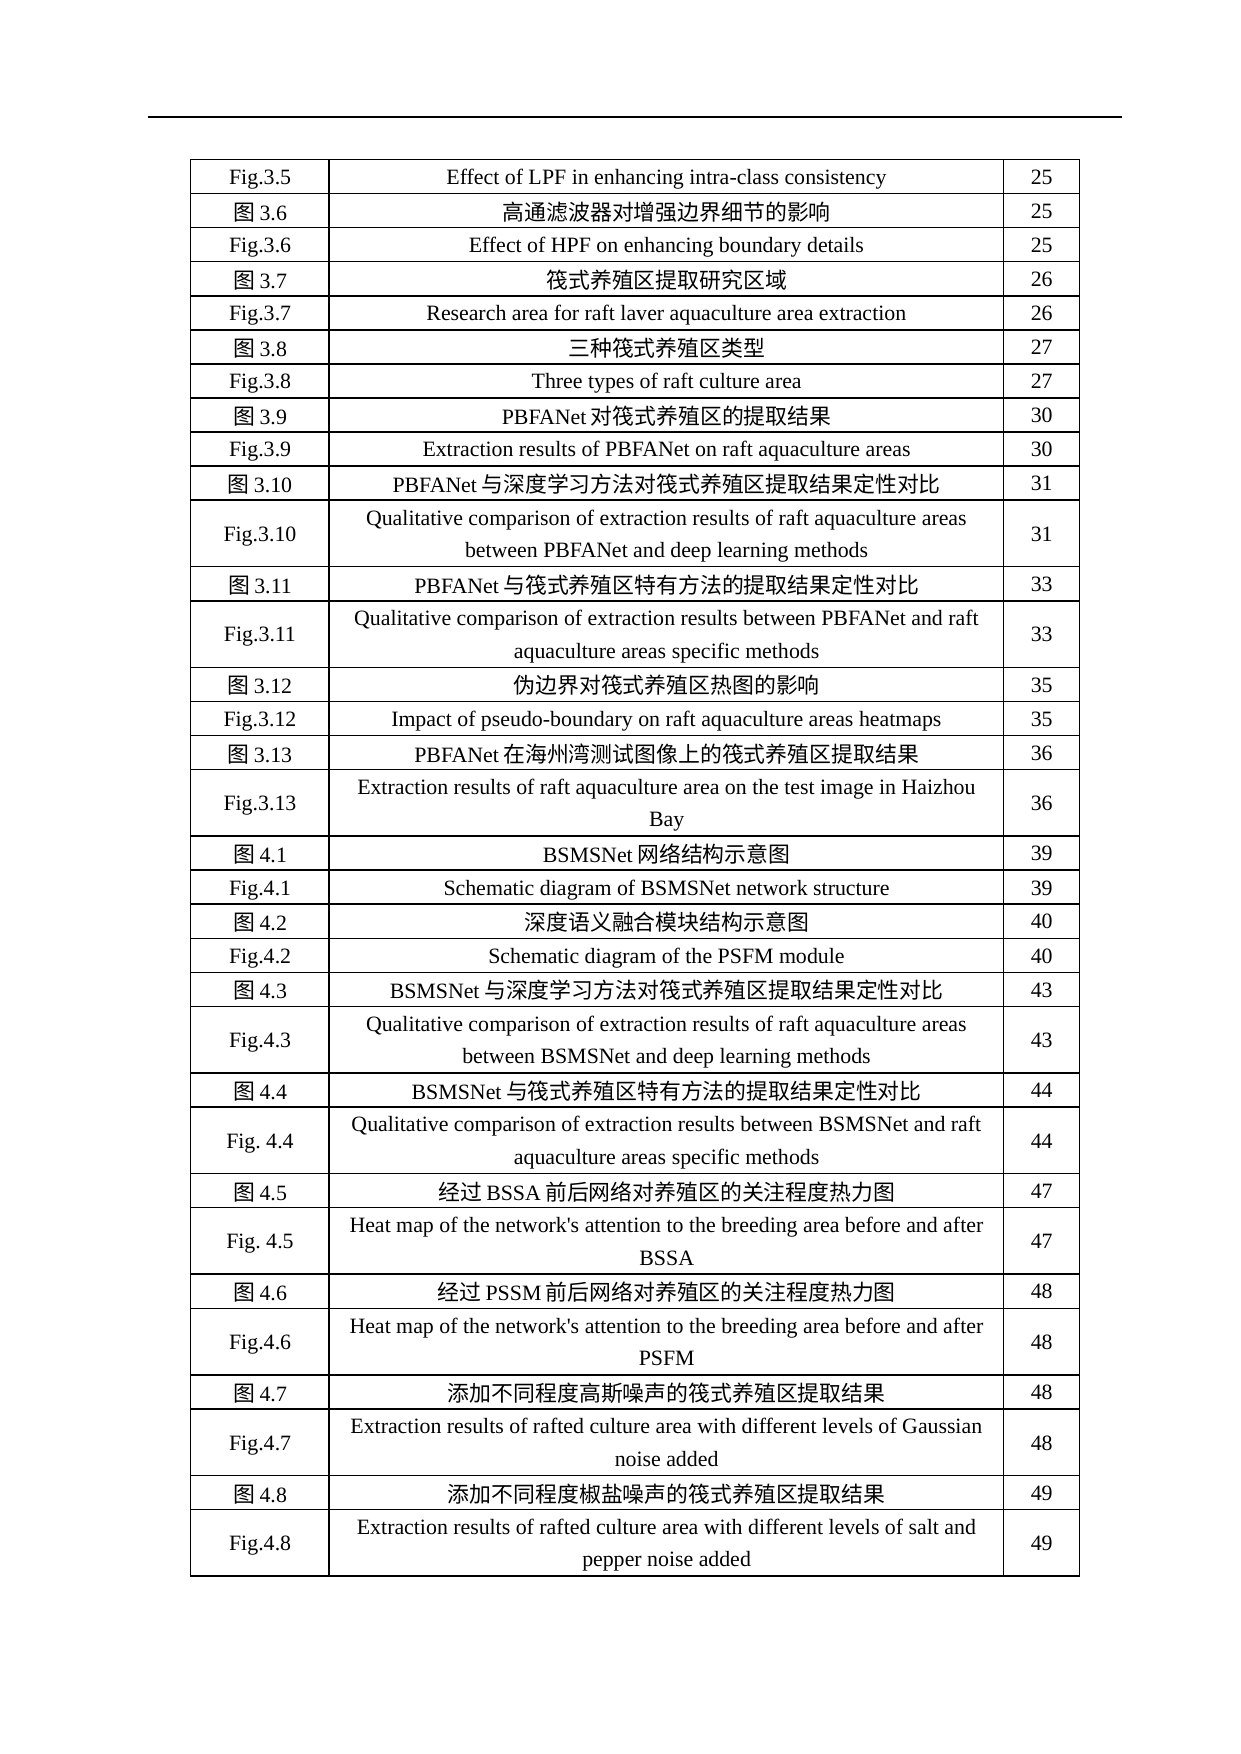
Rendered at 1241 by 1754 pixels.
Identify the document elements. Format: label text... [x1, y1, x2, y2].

table_cell Effect of LPF in enhancing intra-class consistency [330, 160, 1003, 193]
table_cell BSMSNet网络结构示意图 [330, 837, 1003, 869]
table_cell 49 [1004, 1476, 1079, 1509]
table_cell PBFANet对筏式养殖区的提取结果 [330, 399, 1003, 431]
table_cell Fig.4.8 [191, 1510, 328, 1575]
table_cell BSMSNet与筏式养殖区特有方法的提取结果定性对比 [330, 1074, 1003, 1106]
table_cell 添加不同程度高斯噪声的筏式养殖区提取结果 [330, 1376, 1003, 1408]
table_cell 43 [1004, 973, 1079, 1006]
table_cell 39 [1004, 837, 1079, 869]
table_cell 图4.5 [191, 1174, 328, 1207]
table_cell 35 [1004, 668, 1079, 701]
table_cell 44 [1004, 1108, 1079, 1173]
table_cell Fig.3.10 [191, 501, 328, 566]
table_cell Qualitative comparison of extraction results of raft aquaculture areas between BSMSNet and deep learning methods [330, 1007, 1003, 1072]
table_cell 48 [1004, 1376, 1079, 1408]
table_cell 经过PSSM前后网络对养殖区的关注程度热力图 [330, 1275, 1003, 1307]
table_cell Extraction results of rafted culture area with different levels of salt and pepper noise added [330, 1510, 1003, 1575]
table_cell 图4.7 [191, 1376, 328, 1408]
table_cell 图3.12 [191, 668, 328, 701]
table_cell Fig.3.9 [191, 433, 328, 465]
table_cell 49 [1004, 1510, 1079, 1575]
table_cell 27 [1004, 331, 1079, 363]
table_cell Qualitative comparison of extraction results between PBFANet and raft aquaculture areas specific methods [330, 602, 1003, 666]
table_cell 26 [1004, 262, 1079, 295]
table_cell 36 [1004, 736, 1079, 769]
table_cell 图3.6 [191, 194, 328, 227]
table_cell 图4.8 [191, 1476, 328, 1509]
table_cell 25 [1004, 194, 1079, 227]
table_cell 48 [1004, 1309, 1079, 1374]
table_cell 47 [1004, 1208, 1079, 1273]
table_cell 图3.8 [191, 331, 328, 363]
table_cell Qualitative comparison of extraction results between BSMSNet and raft aquaculture areas specific methods [330, 1108, 1003, 1173]
table_cell 图3.7 [191, 262, 328, 295]
table_cell Fig.4.7 [191, 1410, 328, 1474]
table_cell 高通滤波器对增强边界细节的影响 [330, 194, 1003, 227]
table_cell Fig.3.7 [191, 297, 328, 329]
table_cell Schematic diagram of the PSFM module [330, 939, 1003, 971]
table_cell Fig.4.1 [191, 871, 328, 903]
table_cell PBFANet在海州湾测试图像上的筏式养殖区提取结果 [330, 736, 1003, 769]
table_cell 27 [1004, 365, 1079, 397]
table_cell 36 [1004, 770, 1079, 835]
table_cell 25 [1004, 160, 1079, 193]
table_cell Fig.3.8 [191, 365, 328, 397]
table_cell 30 [1004, 433, 1079, 465]
table_cell 39 [1004, 871, 1079, 903]
table_cell 35 [1004, 702, 1079, 734]
table_cell Fig.3.6 [191, 228, 328, 261]
table_cell 图4.2 [191, 905, 328, 937]
table_cell 47 [1004, 1174, 1079, 1207]
table_cell 三种筏式养殖区类型 [330, 331, 1003, 363]
table_cell Fig. 4.5 [191, 1208, 328, 1273]
table_cell Fig.3.5 [191, 160, 328, 193]
table_cell 图4.6 [191, 1275, 328, 1307]
table_cell Qualitative comparison of extraction results of raft aquaculture areas between PBFANet and deep learning methods [330, 501, 1003, 566]
table_cell 图4.3 [191, 973, 328, 1006]
table_cell 48 [1004, 1275, 1079, 1307]
table_cell BSMSNet与深度学习方法对筏式养殖区提取结果定性对比 [330, 973, 1003, 1006]
table_cell Heat map of the network's attention to the breeding area before and after PSFM [330, 1309, 1003, 1374]
table_cell 图4.1 [191, 837, 328, 869]
table_cell Fig.3.11 [191, 602, 328, 666]
table_cell 图4.4 [191, 1074, 328, 1106]
table_cell 添加不同程度椒盐噪声的筏式养殖区提取结果 [330, 1476, 1003, 1509]
table_cell 25 [1004, 228, 1079, 261]
table_cell Fig.3.13 [191, 770, 328, 835]
table_cell 伪边界对筏式养殖区热图的影响 [330, 668, 1003, 701]
table_cell Extraction results of PBFANet on raft aquaculture areas [330, 433, 1003, 465]
table_cell Research area for raft laver aquaculture area extraction [330, 297, 1003, 329]
table_cell 48 [1004, 1410, 1079, 1474]
table_cell Three types of raft culture area [330, 365, 1003, 397]
table_cell 筏式养殖区提取研究区域 [330, 262, 1003, 295]
table_cell Fig.4.3 [191, 1007, 328, 1072]
table_cell 44 [1004, 1074, 1079, 1106]
table_cell Extraction results of raft aquaculture area on the test image in Haizhou Bay [330, 770, 1003, 835]
table_cell 深度语义融合模块结构示意图 [330, 905, 1003, 937]
table_cell 31 [1004, 467, 1079, 499]
table_cell Fig.4.2 [191, 939, 328, 971]
table_cell 26 [1004, 297, 1079, 329]
table_cell Effect of HPF on enhancing boundary details [330, 228, 1003, 261]
table_cell 40 [1004, 905, 1079, 937]
table_cell 图3.9 [191, 399, 328, 431]
table_cell 图3.11 [191, 567, 328, 600]
table_cell Impact of pseudo-boundary on raft aquaculture areas heatmaps [330, 702, 1003, 734]
table_cell Heat map of the network's attention to the breeding area before and after BSSA [330, 1208, 1003, 1273]
table_cell 33 [1004, 567, 1079, 600]
table_cell 图3.10 [191, 467, 328, 499]
table_cell Fig.4.6 [191, 1309, 328, 1374]
table_cell 43 [1004, 1007, 1079, 1072]
table_cell 40 [1004, 939, 1079, 971]
table_cell Extraction results of rafted culture area with different levels of Gaussian noise added [330, 1410, 1003, 1474]
table_cell 31 [1004, 501, 1079, 566]
table_cell 30 [1004, 399, 1079, 431]
table_cell 33 [1004, 602, 1079, 666]
table_cell 经过BSSA前后网络对养殖区的关注程度热力图 [330, 1174, 1003, 1207]
table_cell 图3.13 [191, 736, 328, 769]
table_cell Fig.3.12 [191, 702, 328, 734]
table_cell Schematic diagram of BSMSNet network structure [330, 871, 1003, 903]
table_cell Fig. 4.4 [191, 1108, 328, 1173]
table_cell PBFANet与筏式养殖区特有方法的提取结果定性对比 [330, 567, 1003, 600]
table_cell PBFANet与深度学习方法对筏式养殖区提取结果定性对比 [330, 467, 1003, 499]
